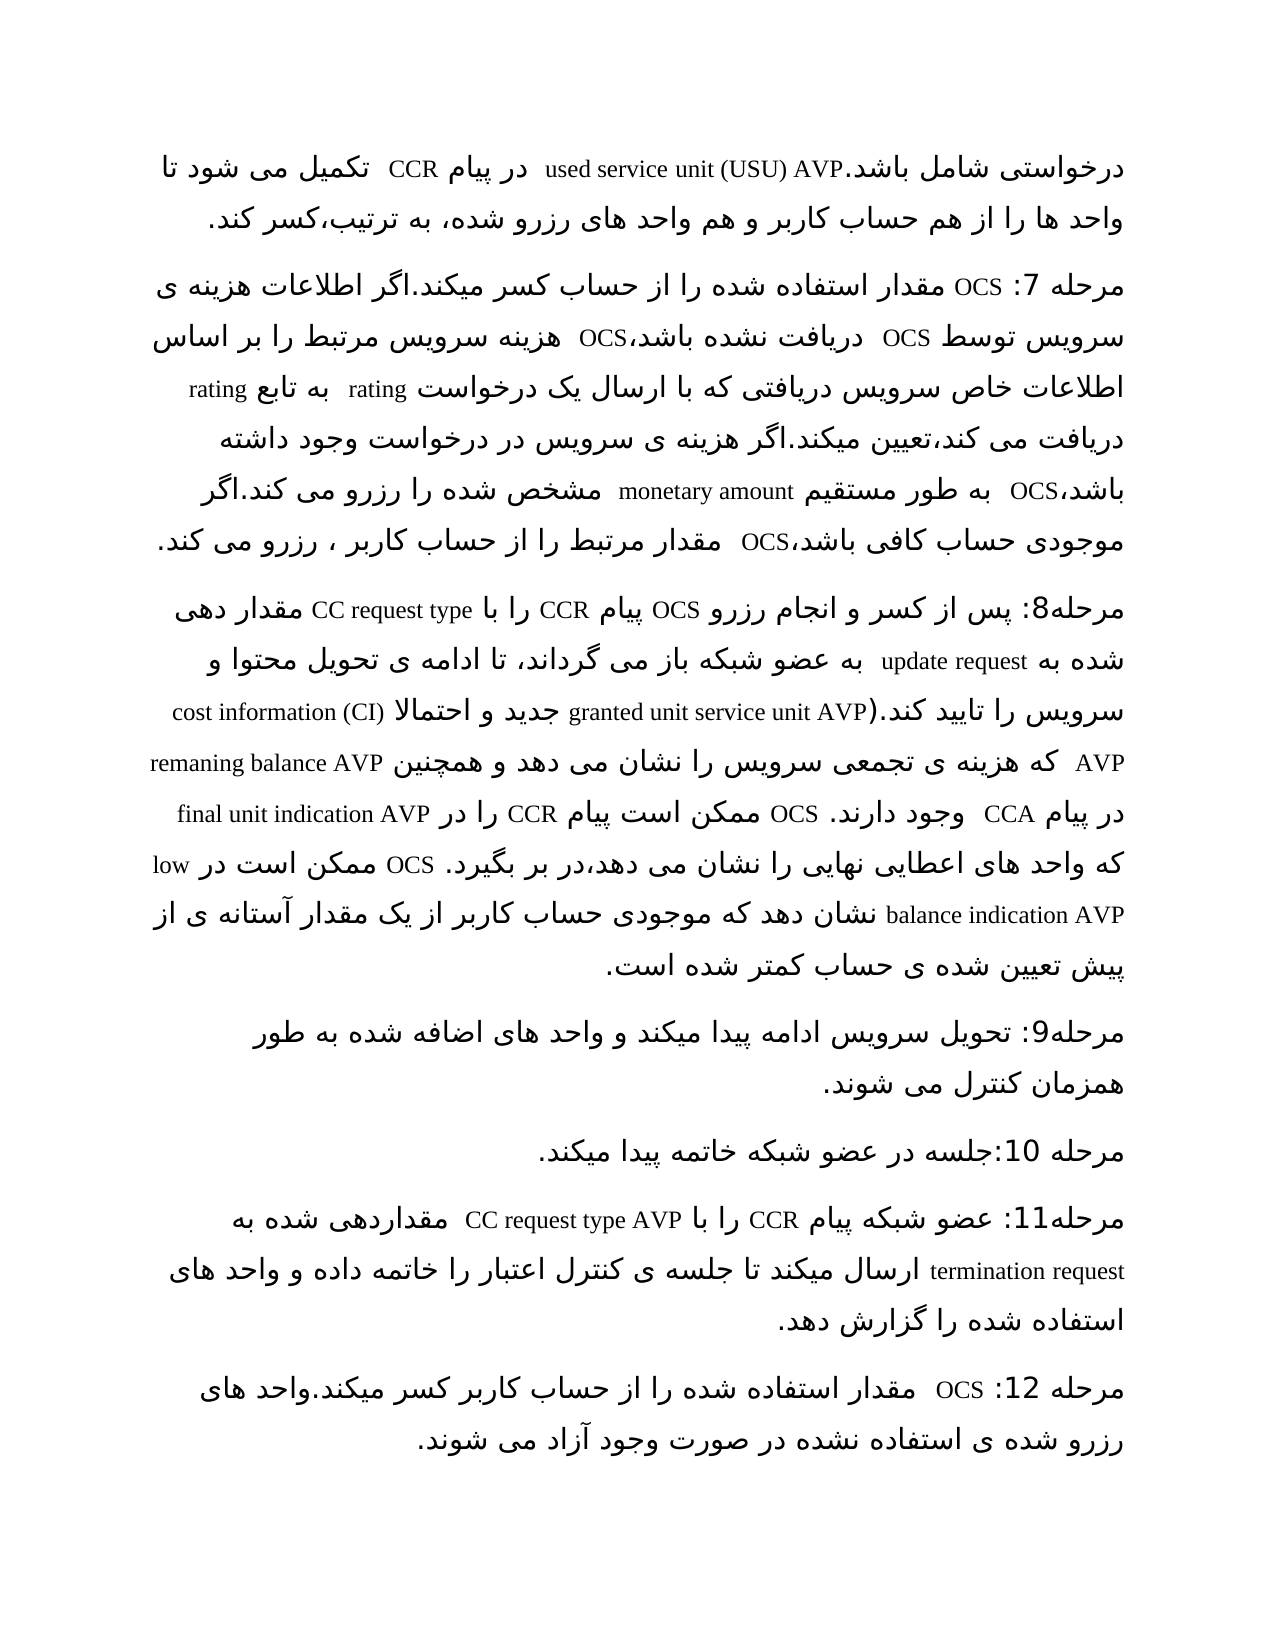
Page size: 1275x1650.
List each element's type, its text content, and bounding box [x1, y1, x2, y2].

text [150, 150, 1125, 235]
text مرحله 10:جلسه در عضو شبکه خاتمه پیدا میکند. [150, 1134, 1125, 1168]
text مرحله8: پس از کسر و انجام رزرو OCS پیام CCR را با CC request type مقدار دهی شده به update request به عضو شبکه باز می گرداند، تا ادامه ی تحویل محتوا و سرویس را تایید کند.(granted unit service unit AVP جدید و احتمالا cost information (CI) AVP که هزینه ی تجمعی سرویس را نشان می دهد و همچنین remaning balance AVP در پیام CCA وجود دارند. OCS ممکن است پیام CCR را در final unit indication AVP که واحد های اعطایی نهایی را نشان می دهد،در بر بگیرد. OCS ممکن است در low balance indication AVP نشان دهد که موجودی حساب کاربر از یک مقدار آستانه ی از پیش تعیین شده ی حساب کمتر شده است. [150, 591, 1125, 982]
text مرحله11: عضو شبکه پیام CCR را با CC request type AVP مقداردهی شده به termination request ارسال میکند تا جلسه ی کنترل اعتبار را خاتمه داده و واحد های استفاده شده را گزارش دهد. [150, 1202, 1125, 1338]
text مرحله 12: OCS مقدار استفاده شده را از حساب کاربر کسر میکند.واحد های رزرو شده ی استفاده نشده در صورت وجود آزاد می شوند. [150, 1371, 1125, 1456]
text مرحله9: تحویل سرویس ادامه پیدا میکند و واحد های اضافه شده به طور همزمان کنترل می شوند. [150, 1015, 1125, 1100]
text مرحله 7: OCS مقدار استفاده شده را از حساب کسر میکند.اگر اطلاعات هزینه ی سرویس توسط OCS دریافت نشده باشد،OCS هزینه سرویس مرتبط را بر اساس اطلاعات خاص سرویس دریافتی که با ارسال یک درخواست rating به تابع rating دریافت می کند،تعیین میکند.اگر هزینه ی سرویس در درخواست وجود داشته باشد،OCS به طور مستقیم monetary amount مشخص شده را رزرو می کند.اگر موجودی حساب کافی باشد،OCS مقدار مرتبط را از حساب کاربر ، رزرو می کند. [150, 269, 1125, 557]
